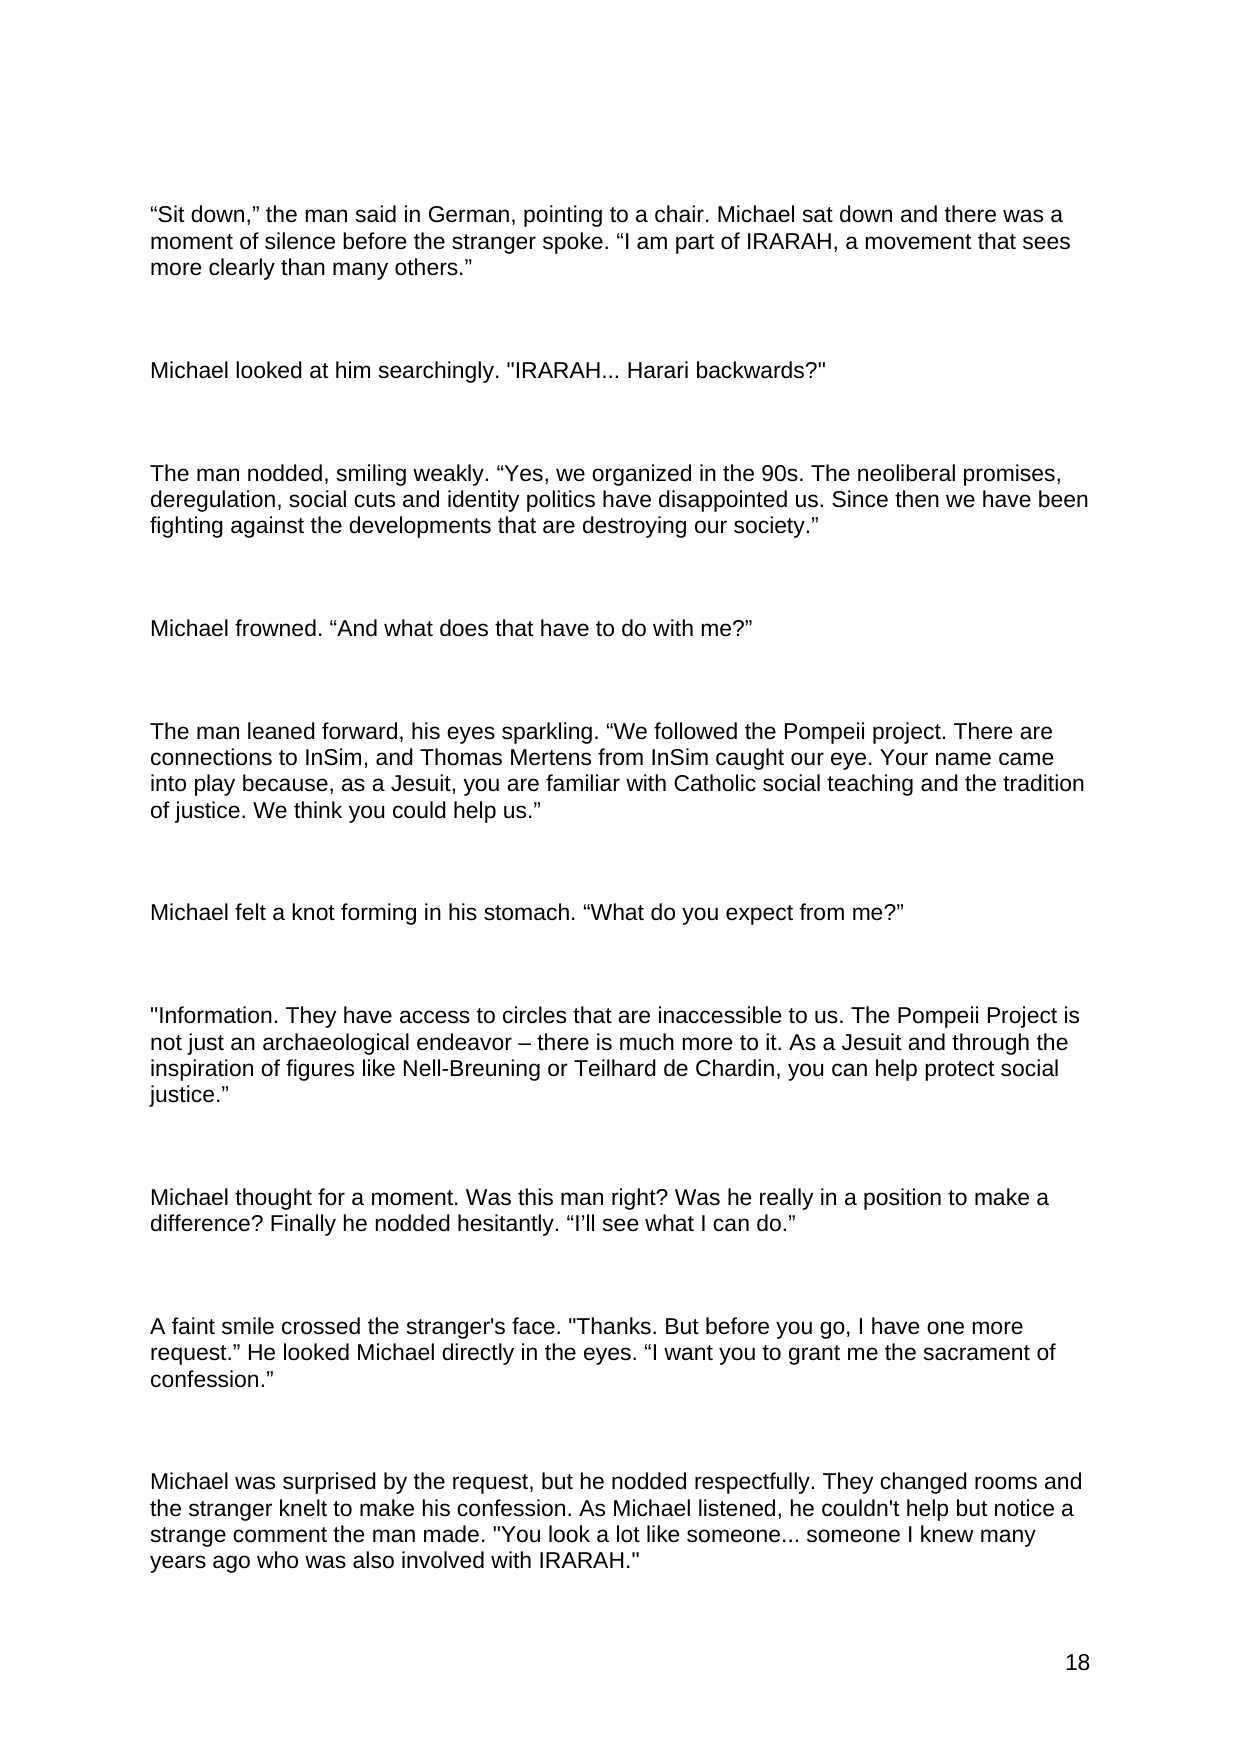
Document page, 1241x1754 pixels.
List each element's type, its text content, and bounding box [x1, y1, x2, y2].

text “Sit down,” the man said in German, pointing to a chair. Michael sat down and there was a moment of silence before the stranger spoke. “I am part of IRARAH, a movement that sees more clearly than many others.” [150, 201, 1090, 280]
text Michael frowned. “And what does that have to do with me?” [150, 615, 1090, 641]
text A faint smile crossed the stranger's face. "Thanks. But before you go, I have one more request.” He looked Michael directly in the eyes. “I want you to grant me the sacrament of confession.” [150, 1313, 1090, 1392]
text Michael was surprised by the request, but he nodded respectfully. They changed rooms and the stranger knelt to make his confession. As Michael listened, he couldn't help but notice a strange comment the man made. "You look a lot like someone... someone I knew many years ago who was also involved with IRARAH." [150, 1468, 1090, 1574]
text Michael thought for a moment. Was this man right? Was he really in a position to make a difference? Finally he nodded hesitantly. “I’ll see what I can do.” [150, 1184, 1090, 1237]
text Michael looked at him searchingly. "IRARAH... Harari backwards?" [150, 357, 1090, 383]
text The man nodded, smiling weakly. “Yes, we organized in the 90s. The neoliberal promises, deregulation, social cuts and identity politics have disappointed us. Since then we have been fighting against the developments that are destroying our society.” [150, 459, 1090, 538]
text Michael felt a knot forming in his stomach. “What do you expect from me?” [150, 899, 1090, 926]
text The man leaned forward, his eyes sparkling. “We followed the Pompeii project. There are connections to InSim, and Thomas Mertens from InSim caught our eye. Your name came into play because, as a Jesuit, you are familiar with Catholic social teaching and the tradition of justice. We think you could help us.” [150, 718, 1090, 823]
text "Information. They have access to circles that are inaccessible to us. The Pompeii Project is not just an archaeological endeavor – there is much more to it. As a Jesuit and through the inspiration of figures like Nell-Breuning or Teilhard de Chardin, you can help protect social justice.” [150, 1002, 1090, 1107]
